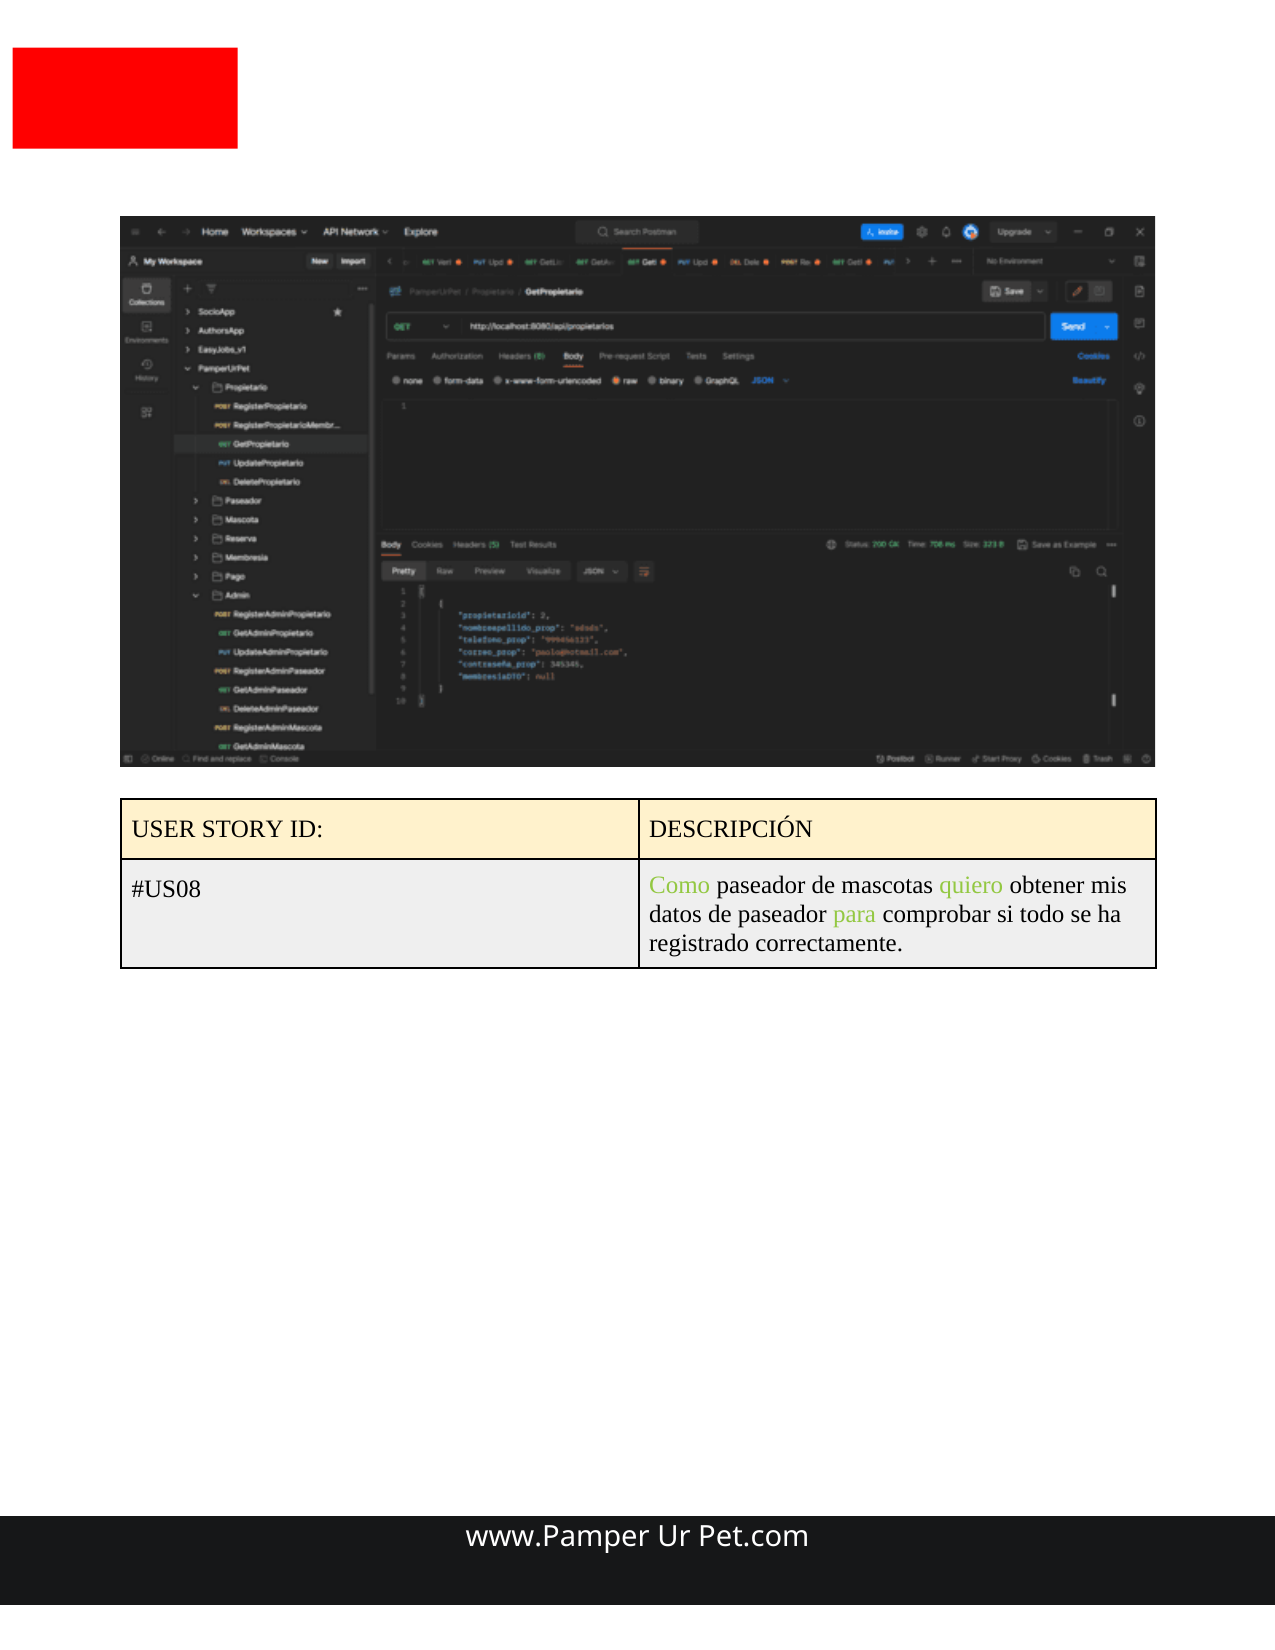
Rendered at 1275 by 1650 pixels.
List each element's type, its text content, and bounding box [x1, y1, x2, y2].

table_cell #US08 [122, 860, 638, 967]
table_cell Como paseador de mascotas quiero obtener mis datos de paseador para comprobar si todo se ha registrado correctamente. [640, 860, 1155, 967]
picture [120, 216, 1155, 767]
table_header DESCRIPCIÓN [640, 800, 1155, 858]
table_header USER STORY ID: [122, 800, 638, 858]
